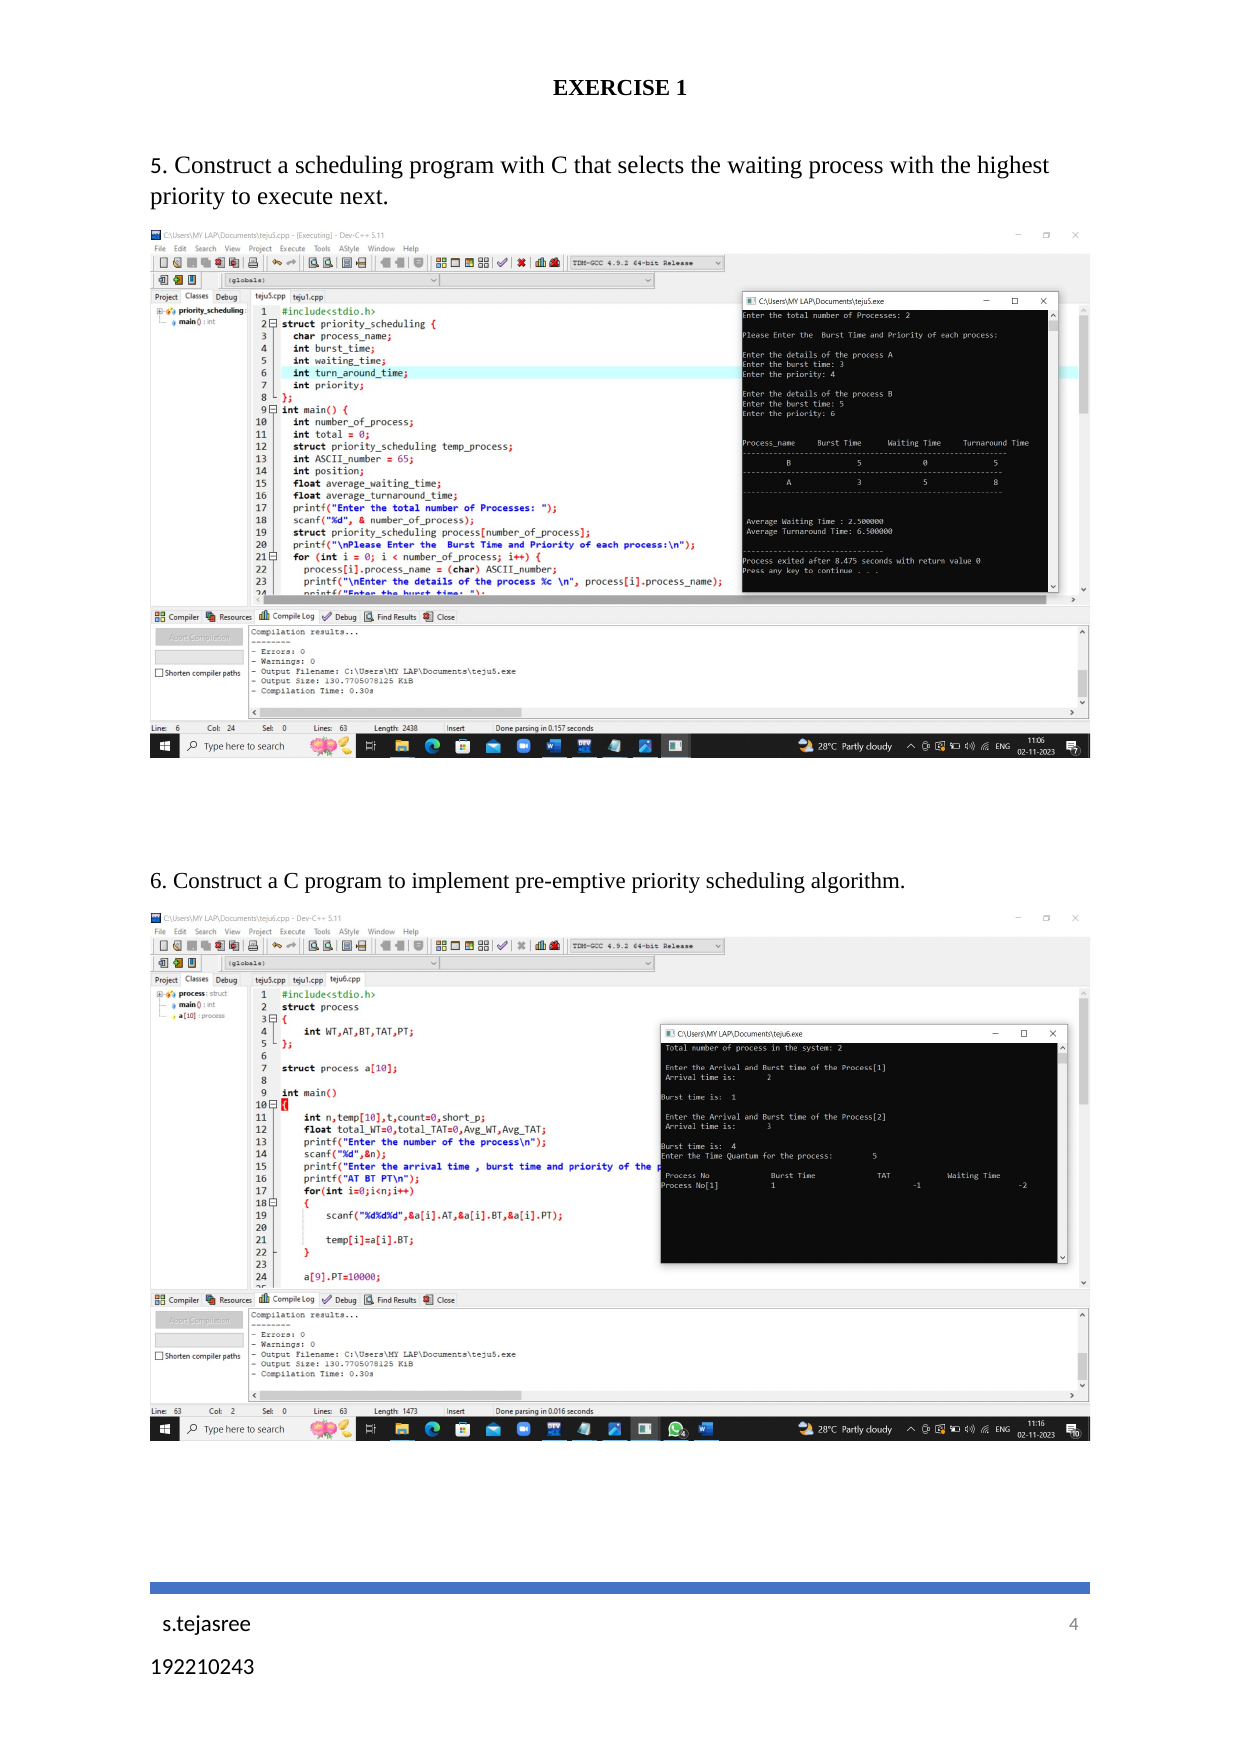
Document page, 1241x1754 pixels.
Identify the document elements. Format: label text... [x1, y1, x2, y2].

text 5. Construct a scheduling program with C that selects the waiting process with the highest priority to execute next. [150, 150, 1090, 210]
text 6. Construct a C program to implement pre-emptive priority scheduling algorithm. [150, 867, 1090, 893]
picture [150, 912, 1091, 1441]
picture [150, 229, 1091, 758]
